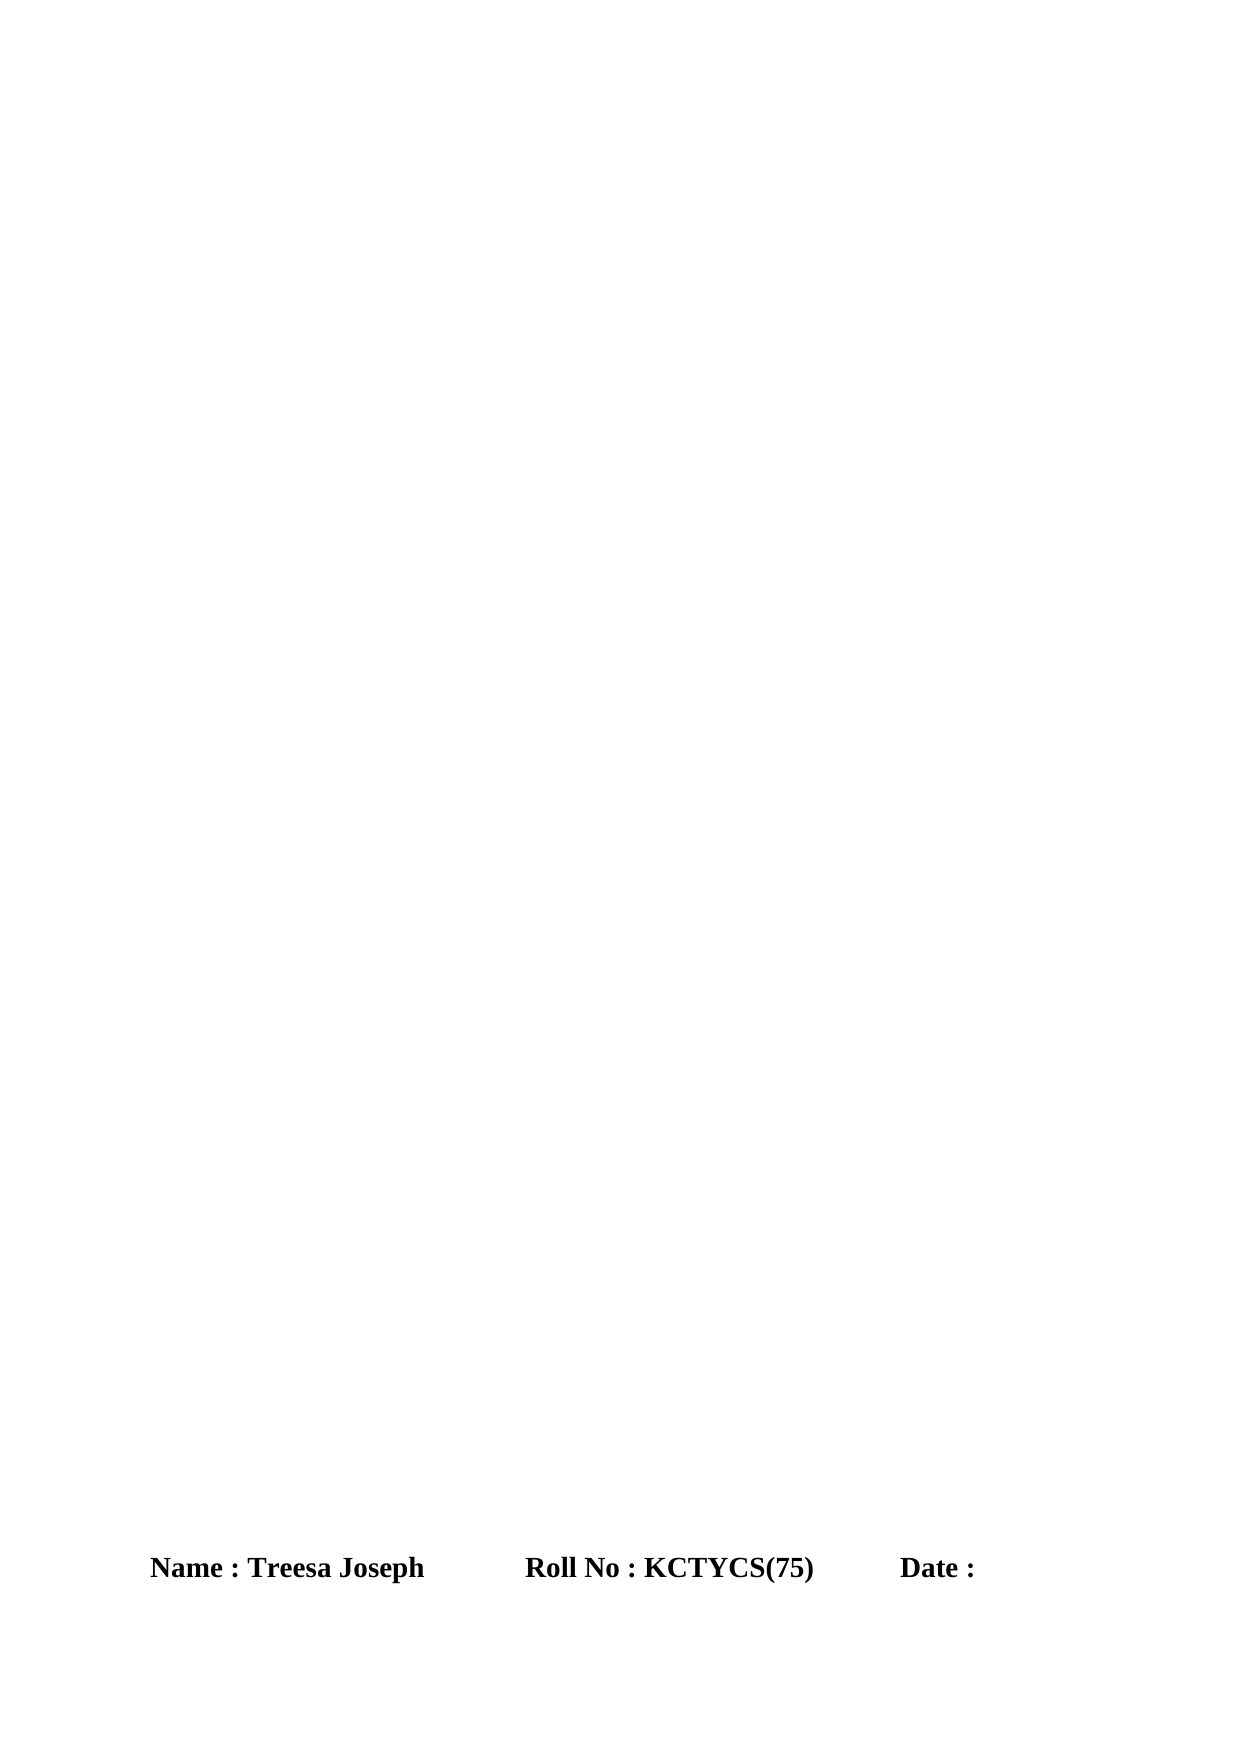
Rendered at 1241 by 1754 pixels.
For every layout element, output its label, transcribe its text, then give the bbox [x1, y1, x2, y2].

text Name : Treesa Joseph Roll No : KCTYCS(75) Date : [150, 1550, 1090, 1583]
